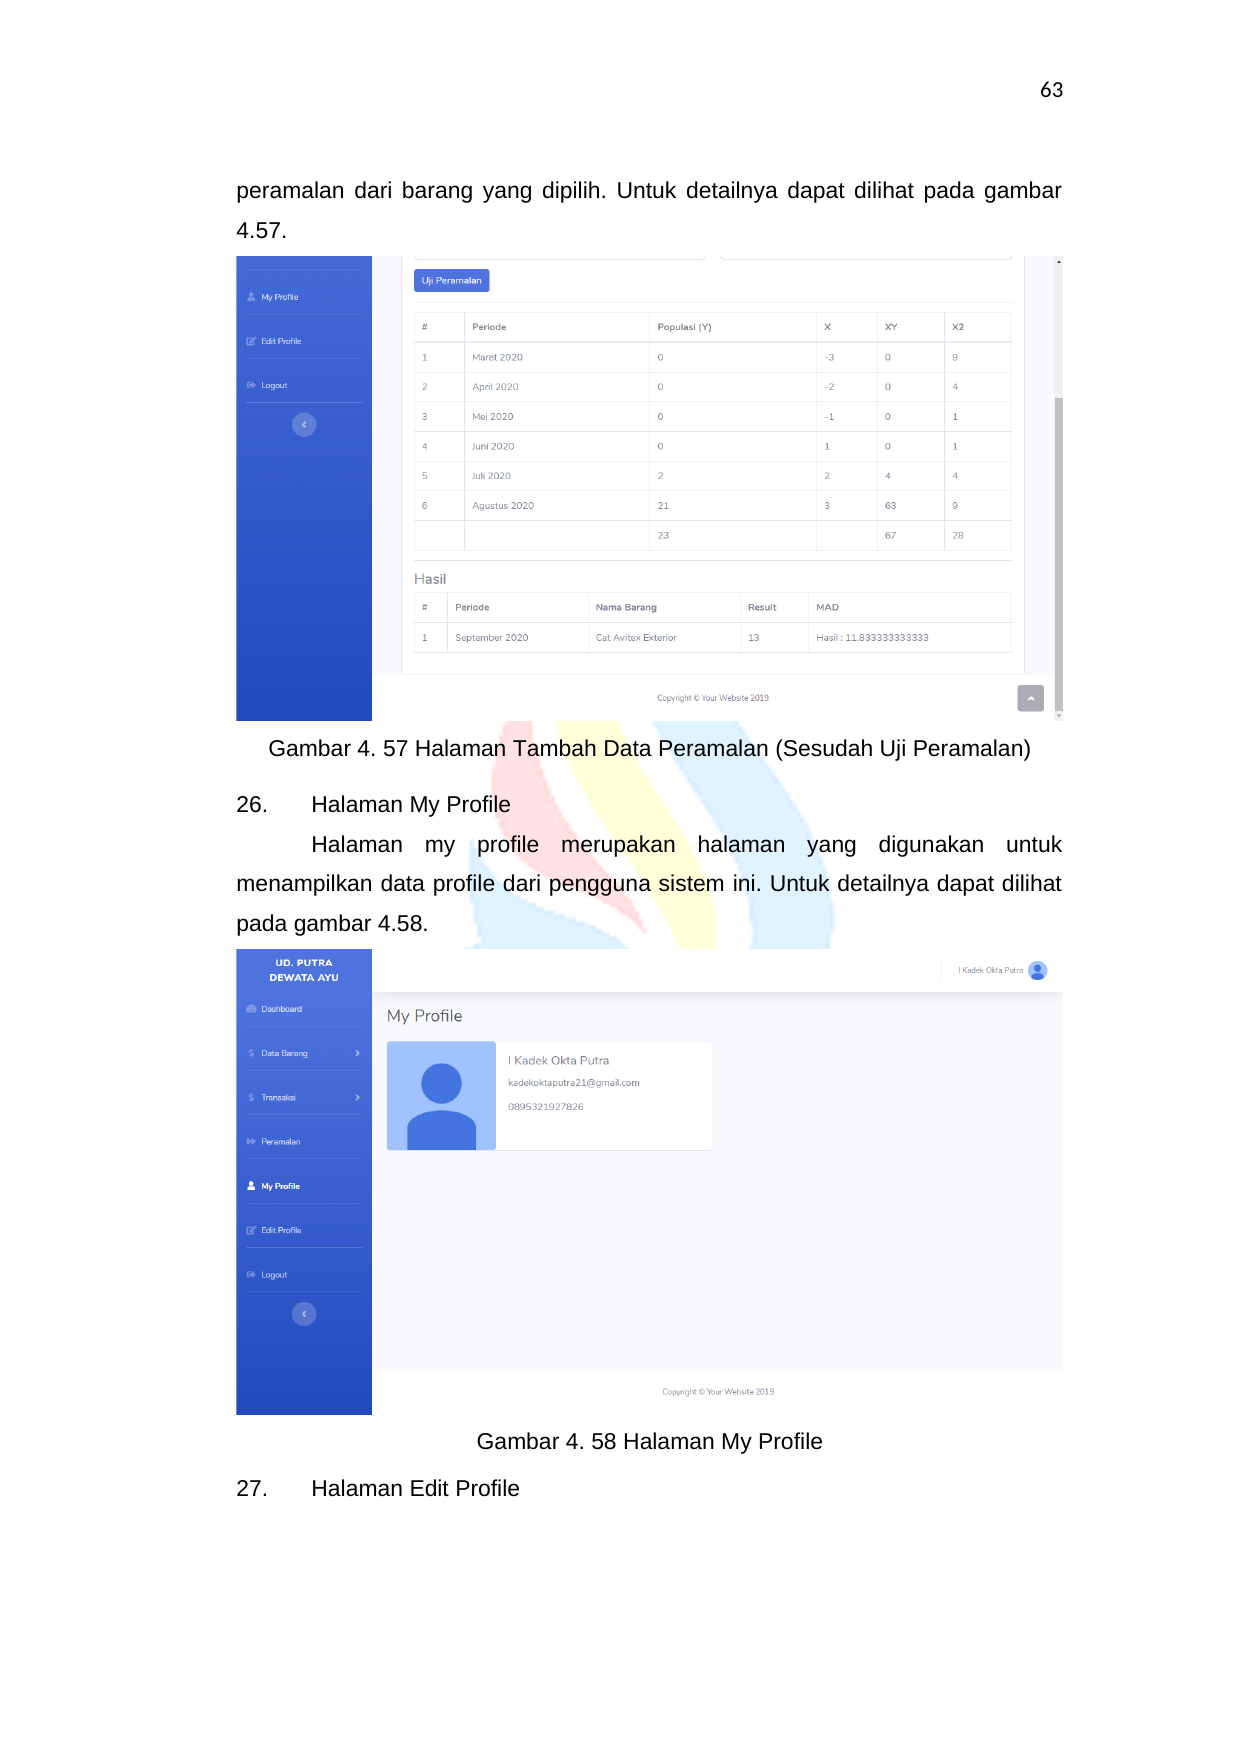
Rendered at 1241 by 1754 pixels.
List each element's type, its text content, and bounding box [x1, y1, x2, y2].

list Halaman My Profile [236, 791, 1063, 818]
text Gambar 4. 58 Halaman My Profile [236, 1428, 1063, 1454]
text Halaman my profile merupakan halaman yang digunakan untuk menampilkan data profile dari pengguna sistem ini. Untuk detailnya dapat dilihat pada gambar 4.58. [236, 831, 1063, 936]
list Halaman Edit Profile [236, 1475, 1063, 1502]
text Gambar 4. 57 Halaman Tambah Data Peramalan (Sesudah Uji Peramalan) [236, 735, 1063, 761]
picture [236, 256, 1063, 721]
picture [236, 949, 1063, 1415]
